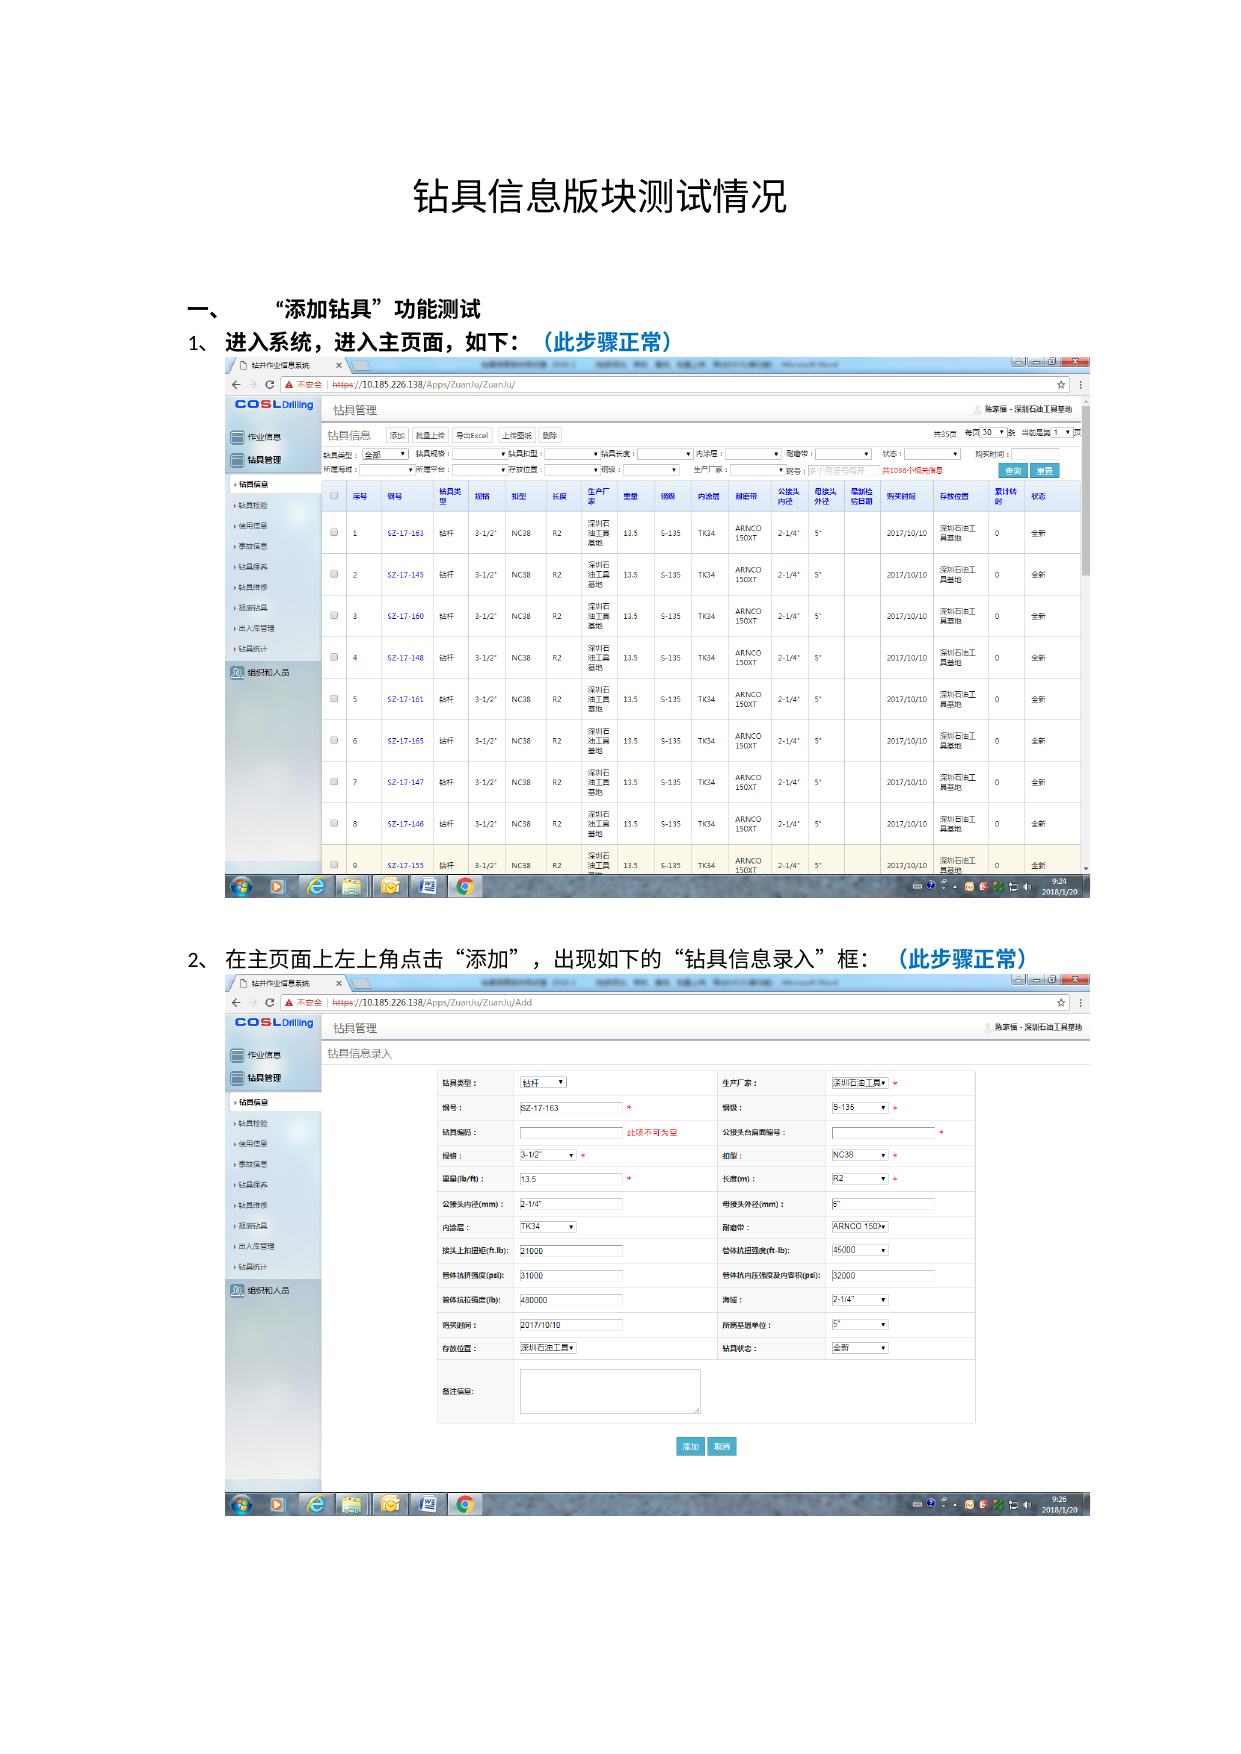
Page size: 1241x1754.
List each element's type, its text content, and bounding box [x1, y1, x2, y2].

list “添加钻具”功能测试 [187, 292, 1053, 324]
picture [225, 357, 1091, 898]
text 钻具信息版块测试情况 [187, 162, 1053, 227]
list 进入系统，进入主页面，如下：（此步骤正常） [187, 324, 1053, 357]
list 在主页面上左上角点击“添加”，出现如下的“钻具信息录入”框： （此步骤正常） [187, 942, 1053, 974]
picture [225, 974, 1091, 1516]
